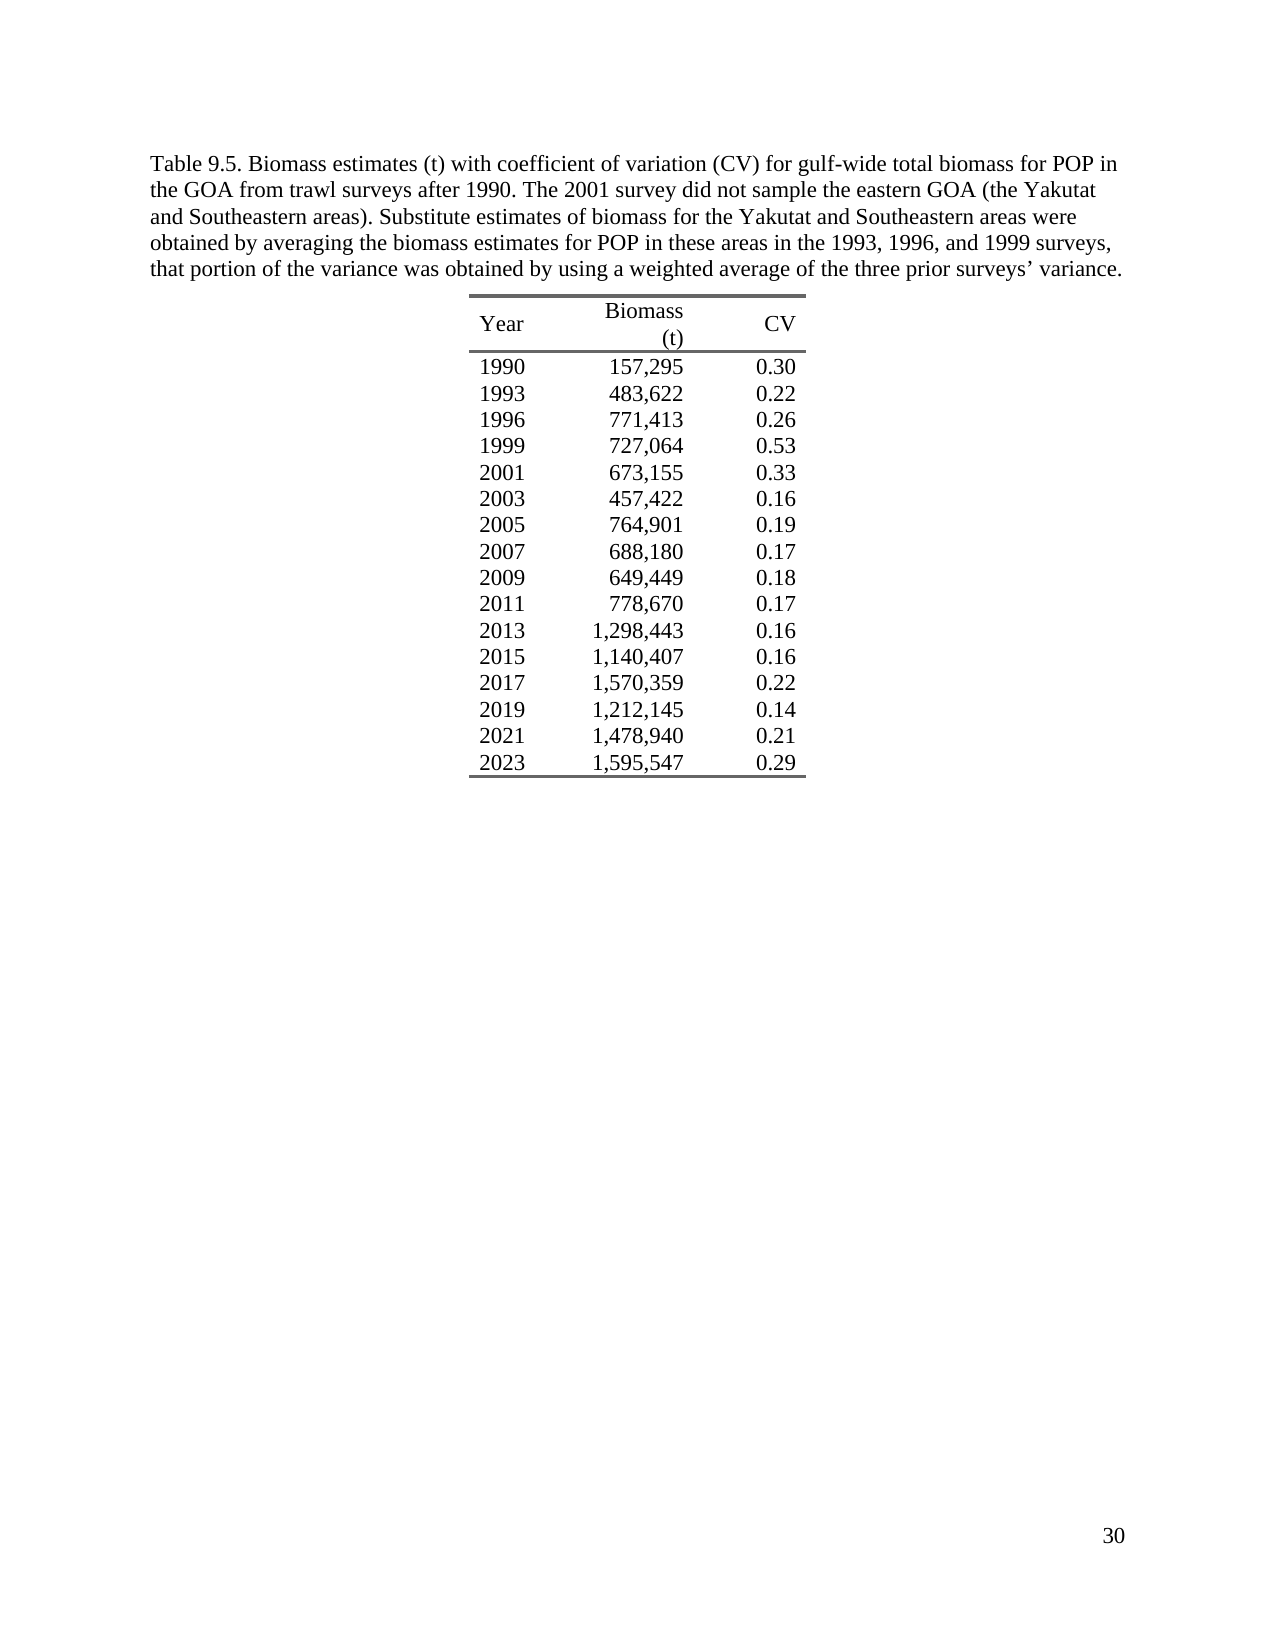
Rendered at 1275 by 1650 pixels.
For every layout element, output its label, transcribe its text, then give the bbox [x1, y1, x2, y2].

table_cell 0.53 [694, 432, 806, 459]
table_cell 0.22 [694, 380, 806, 406]
table_cell 0.14 [694, 696, 806, 722]
text Table 9.5. Biomass estimates (t) with coefficient of variation (CV) for gulf-wide total biomass for POP in the GOA from trawl surveys after 1990. The 2001 survey did not sample the eastern GOA (the Yakutat and Southeastern areas). Substitute estimates of biomass for the Yakutat and Southeastern areas were obtained by averaging the biomass estimates for POP in these areas in the 1993, 1996, and 1999 surveys, that portion of the variance was obtained by using a weighted average of the three prior surveys’ variance. [150, 150, 1125, 282]
table_cell 2001 [469, 459, 581, 485]
table_cell 2011 [469, 590, 581, 617]
table_cell 673,155 [581, 459, 694, 485]
table_cell 0.26 [694, 406, 806, 432]
table_cell 2023 [469, 749, 581, 775]
table_cell 0.16 [694, 617, 806, 643]
table_cell 2007 [469, 538, 581, 564]
table_cell 649,449 [581, 564, 694, 590]
table_cell 0.19 [694, 511, 806, 538]
table_cell 1,595,547 [581, 749, 694, 775]
table_cell 157,295 [581, 353, 694, 379]
table_cell 2017 [469, 670, 581, 696]
table_cell 771,413 [581, 406, 694, 432]
table_cell 0.17 [694, 590, 806, 617]
table_cell 483,622 [581, 380, 694, 406]
table_cell 0.16 [694, 485, 806, 511]
table_cell 0.29 [694, 749, 806, 775]
table_header Year [469, 298, 581, 350]
table_header Biomass (t) [581, 298, 694, 350]
table_cell 457,422 [581, 485, 694, 511]
table_cell 0.30 [694, 353, 806, 379]
table_cell 1,298,443 [581, 617, 694, 643]
table_cell 2003 [469, 485, 581, 511]
table_cell 1,570,359 [581, 670, 694, 696]
table_cell 2015 [469, 643, 581, 669]
table_cell 0.33 [694, 459, 806, 485]
table_cell 2009 [469, 564, 581, 590]
table_cell 1996 [469, 406, 581, 432]
table_cell 2013 [469, 617, 581, 643]
table_cell 0.16 [694, 643, 806, 669]
table_cell 1,478,940 [581, 722, 694, 748]
table_cell 0.18 [694, 564, 806, 590]
table_cell 1,140,407 [581, 643, 694, 669]
table_cell 2019 [469, 696, 581, 722]
table_cell 764,901 [581, 511, 694, 538]
table_cell 688,180 [581, 538, 694, 564]
table_cell 1993 [469, 380, 581, 406]
table_cell 0.17 [694, 538, 806, 564]
table_cell 2005 [469, 511, 581, 538]
table_cell 1,212,145 [581, 696, 694, 722]
table_cell 778,670 [581, 590, 694, 617]
table_header CV [694, 298, 806, 350]
table_cell 2021 [469, 722, 581, 748]
table_cell 0.21 [694, 722, 806, 748]
table_cell 727,064 [581, 432, 694, 459]
table_cell 0.22 [694, 670, 806, 696]
table_cell 1990 [469, 353, 581, 379]
table_cell 1999 [469, 432, 581, 459]
